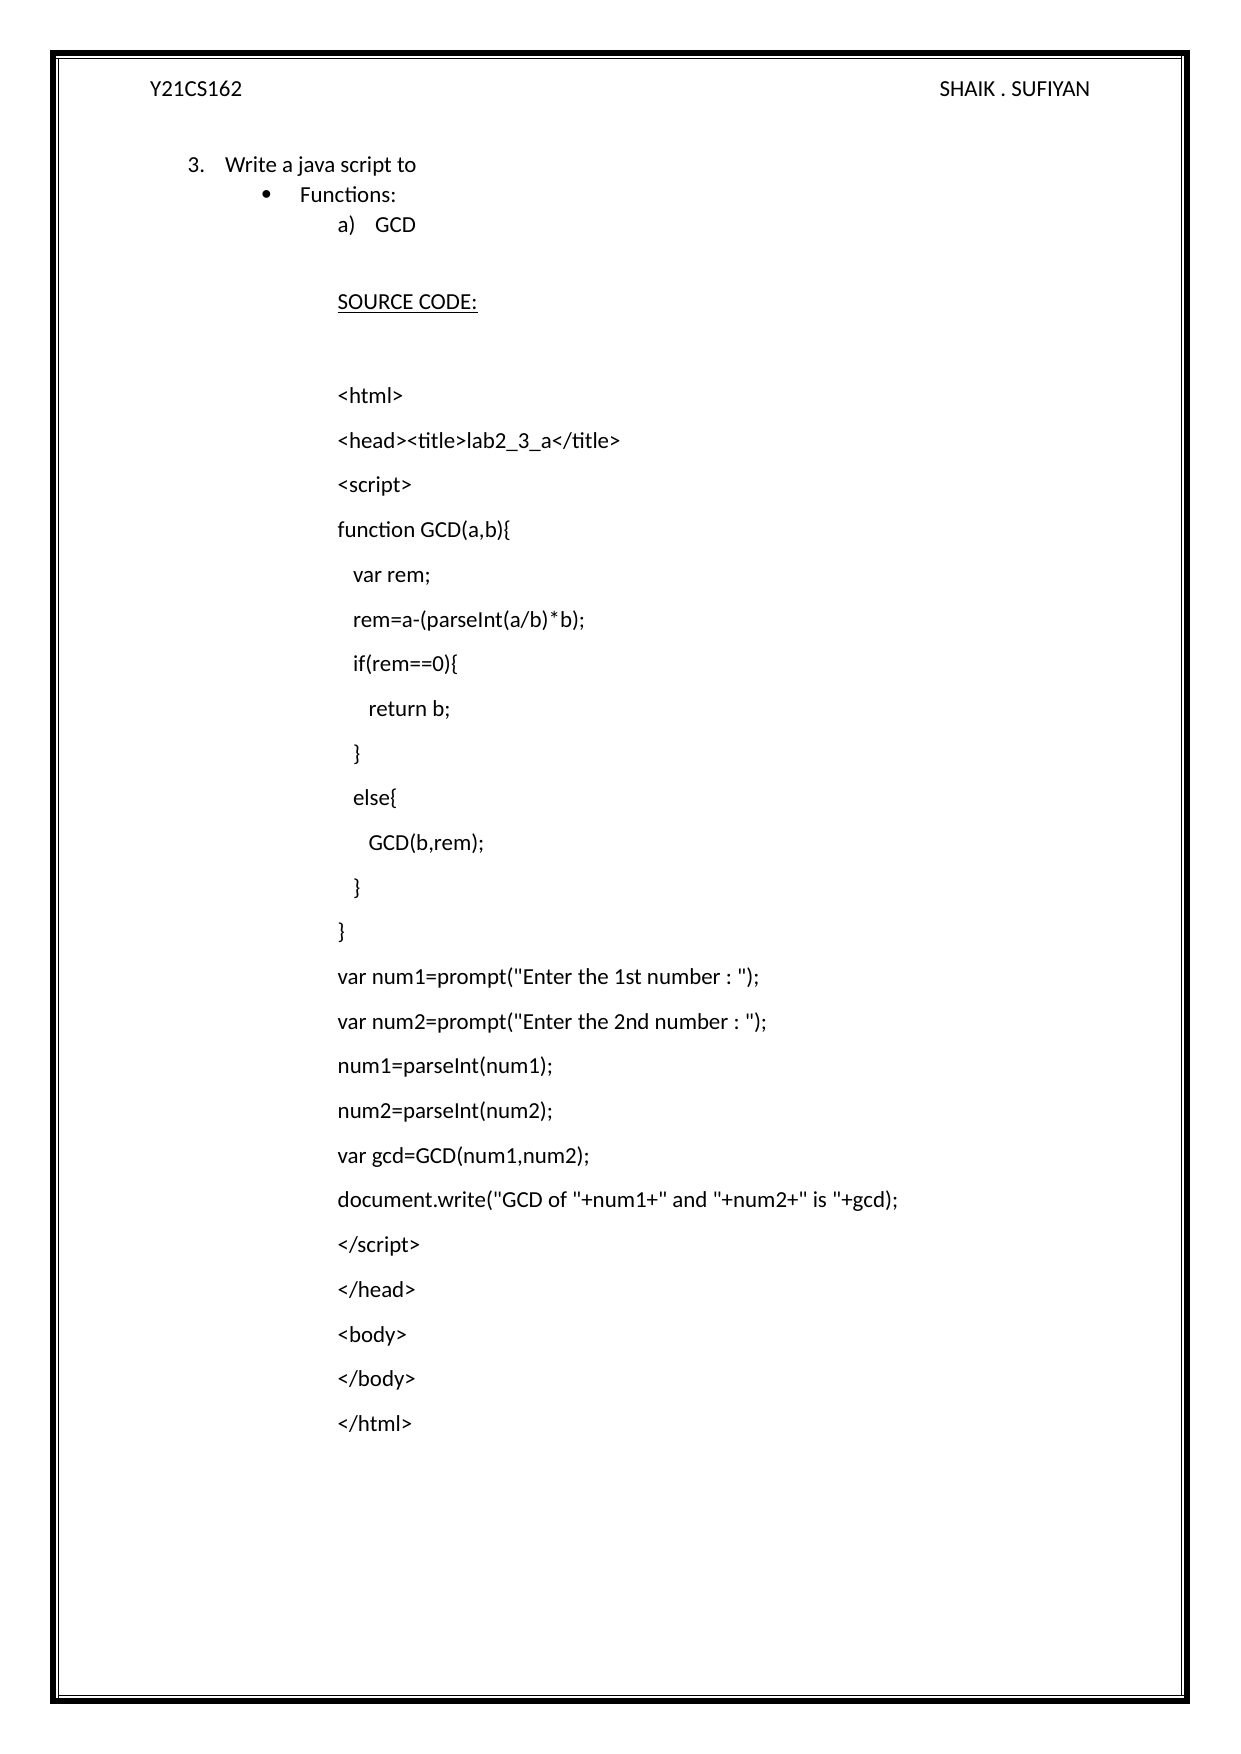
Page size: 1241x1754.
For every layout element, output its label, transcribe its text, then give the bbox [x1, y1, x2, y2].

text </body> [337, 1364, 1090, 1392]
text </script> [337, 1230, 1090, 1258]
text var num1=prompt("Enter the 1st number : "); [337, 962, 1090, 990]
text var gcd=GCD(num1,num2); [337, 1141, 1090, 1169]
text <head><title>lab2_3_a</title> [337, 426, 1090, 454]
text var num2=prompt("Enter the 2nd number : "); [337, 1007, 1090, 1035]
text num2=parseInt(num2); [337, 1096, 1090, 1124]
text } [337, 873, 1090, 901]
text SOURCE CODE: [337, 287, 1090, 316]
text if(rem==0){ [337, 649, 1090, 677]
text var rem; [337, 560, 1090, 588]
text else{ [337, 783, 1090, 811]
text </html> [337, 1409, 1090, 1437]
text } [337, 739, 1090, 767]
text <script> [337, 471, 1090, 499]
text num1=parseInt(num1); [337, 1052, 1090, 1079]
text document.write("GCD of "+num1+" and "+num2+" is "+gcd); [337, 1186, 1090, 1214]
text } [337, 917, 1090, 946]
text GCD(b,rem); [337, 828, 1090, 856]
list Functions: [262, 180, 1090, 208]
list Write a java script to [187, 150, 1090, 178]
text return b; [337, 694, 1090, 722]
text <html> [337, 381, 1090, 409]
text </head> [337, 1275, 1090, 1303]
text <body> [337, 1320, 1090, 1348]
list GCD [337, 210, 1090, 238]
text rem=a-(parseInt(a/b)*b); [337, 605, 1090, 633]
text function GCD(a,b){ [337, 515, 1090, 543]
